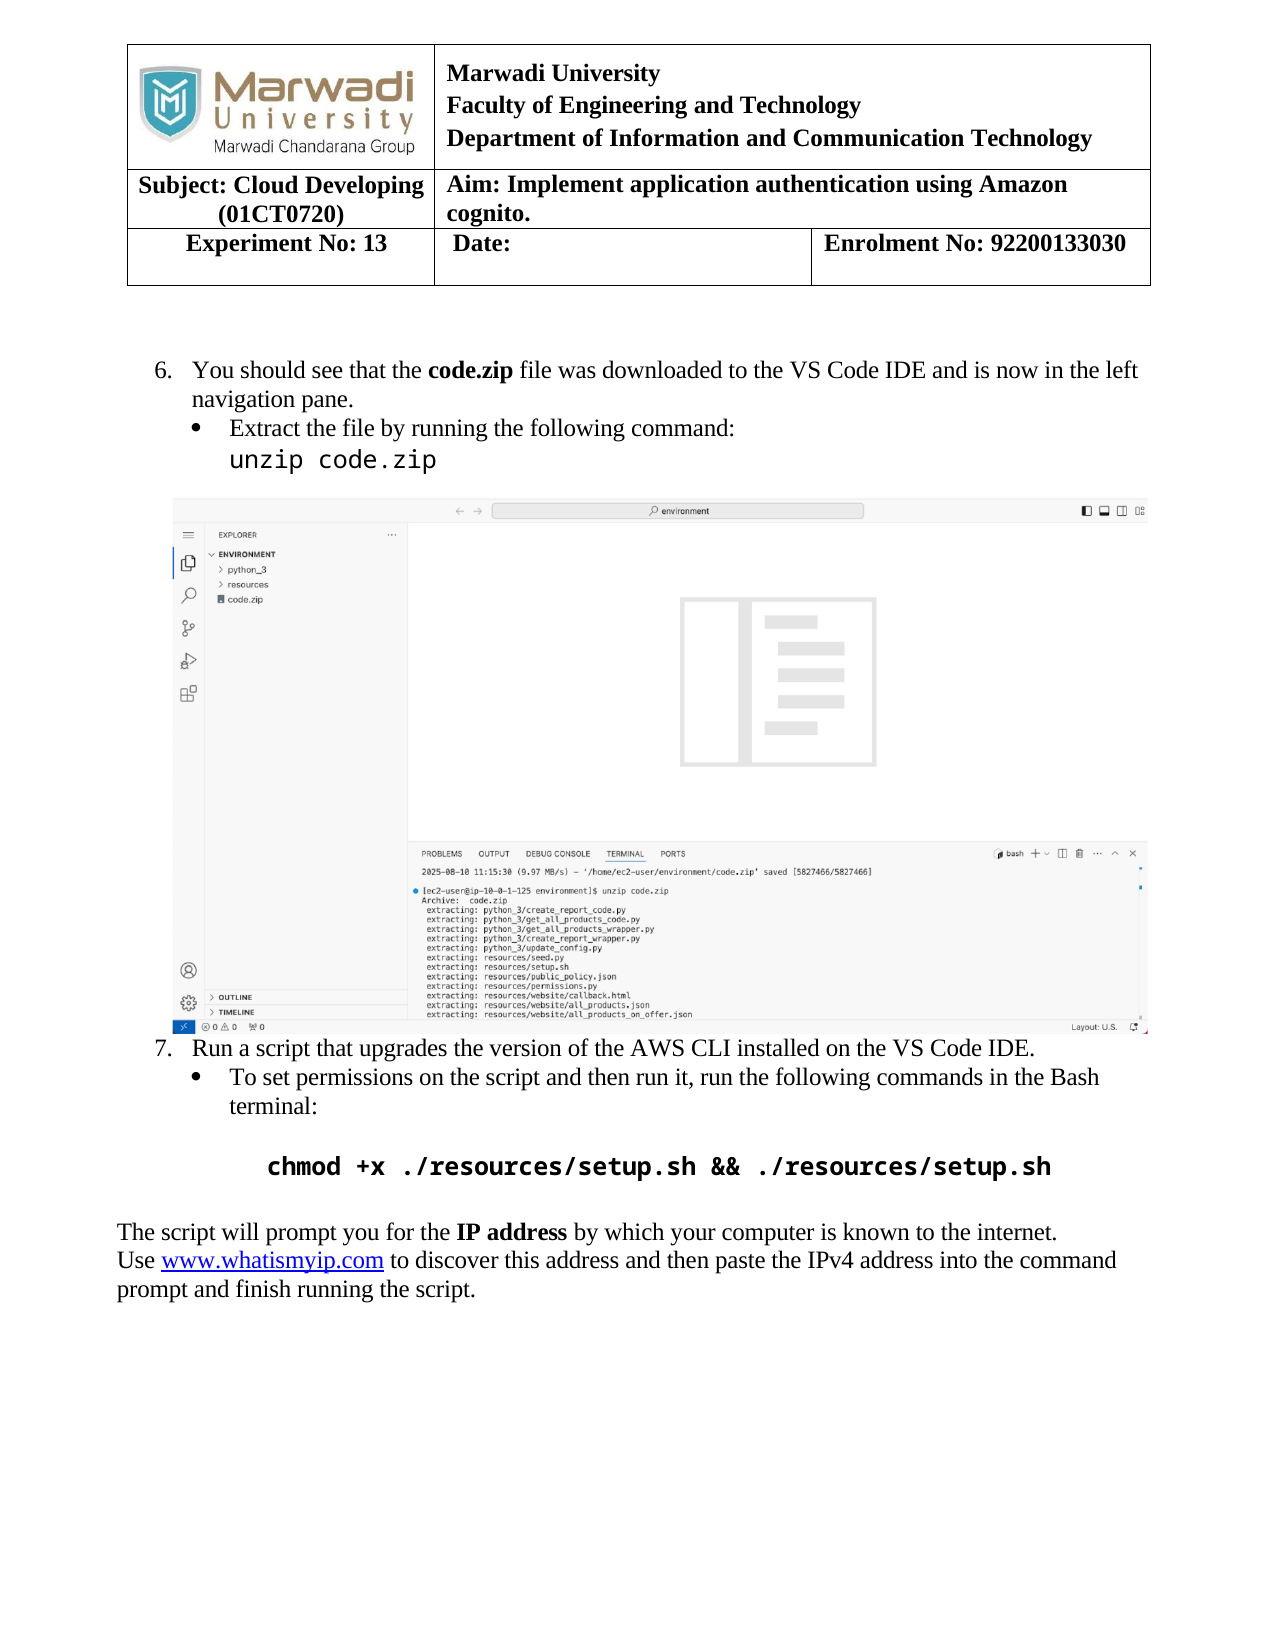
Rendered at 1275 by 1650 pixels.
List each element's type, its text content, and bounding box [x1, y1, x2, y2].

text The script will prompt you for the IP address by which your computer is known to the internet. [117, 1217, 1162, 1245]
list Run a script that upgrades the version of the AWS CLI installed on the VS Code IDE. [154, 995, 1162, 1062]
text chmod +x ./resources/setup.sh && ./resources/setup.sh [192, 1148, 1162, 1183]
text Use www.whatismyip.com to discover this address and then paste the IPv4 address into the command prompt and finish running the script. [117, 1245, 1162, 1303]
list Extract the file by running the following command: [192, 413, 1162, 442]
list You should see that the code.zip file was downloaded to the VS Code IDE and is now in the left navigation pane. [154, 356, 1162, 413]
picture [172, 497, 1148, 995]
text unzip code.zip [154, 442, 1162, 476]
list To set permissions on the script and then run it, run the following commands in the Bash terminal: [192, 1062, 1162, 1120]
picture [139, 63, 415, 155]
